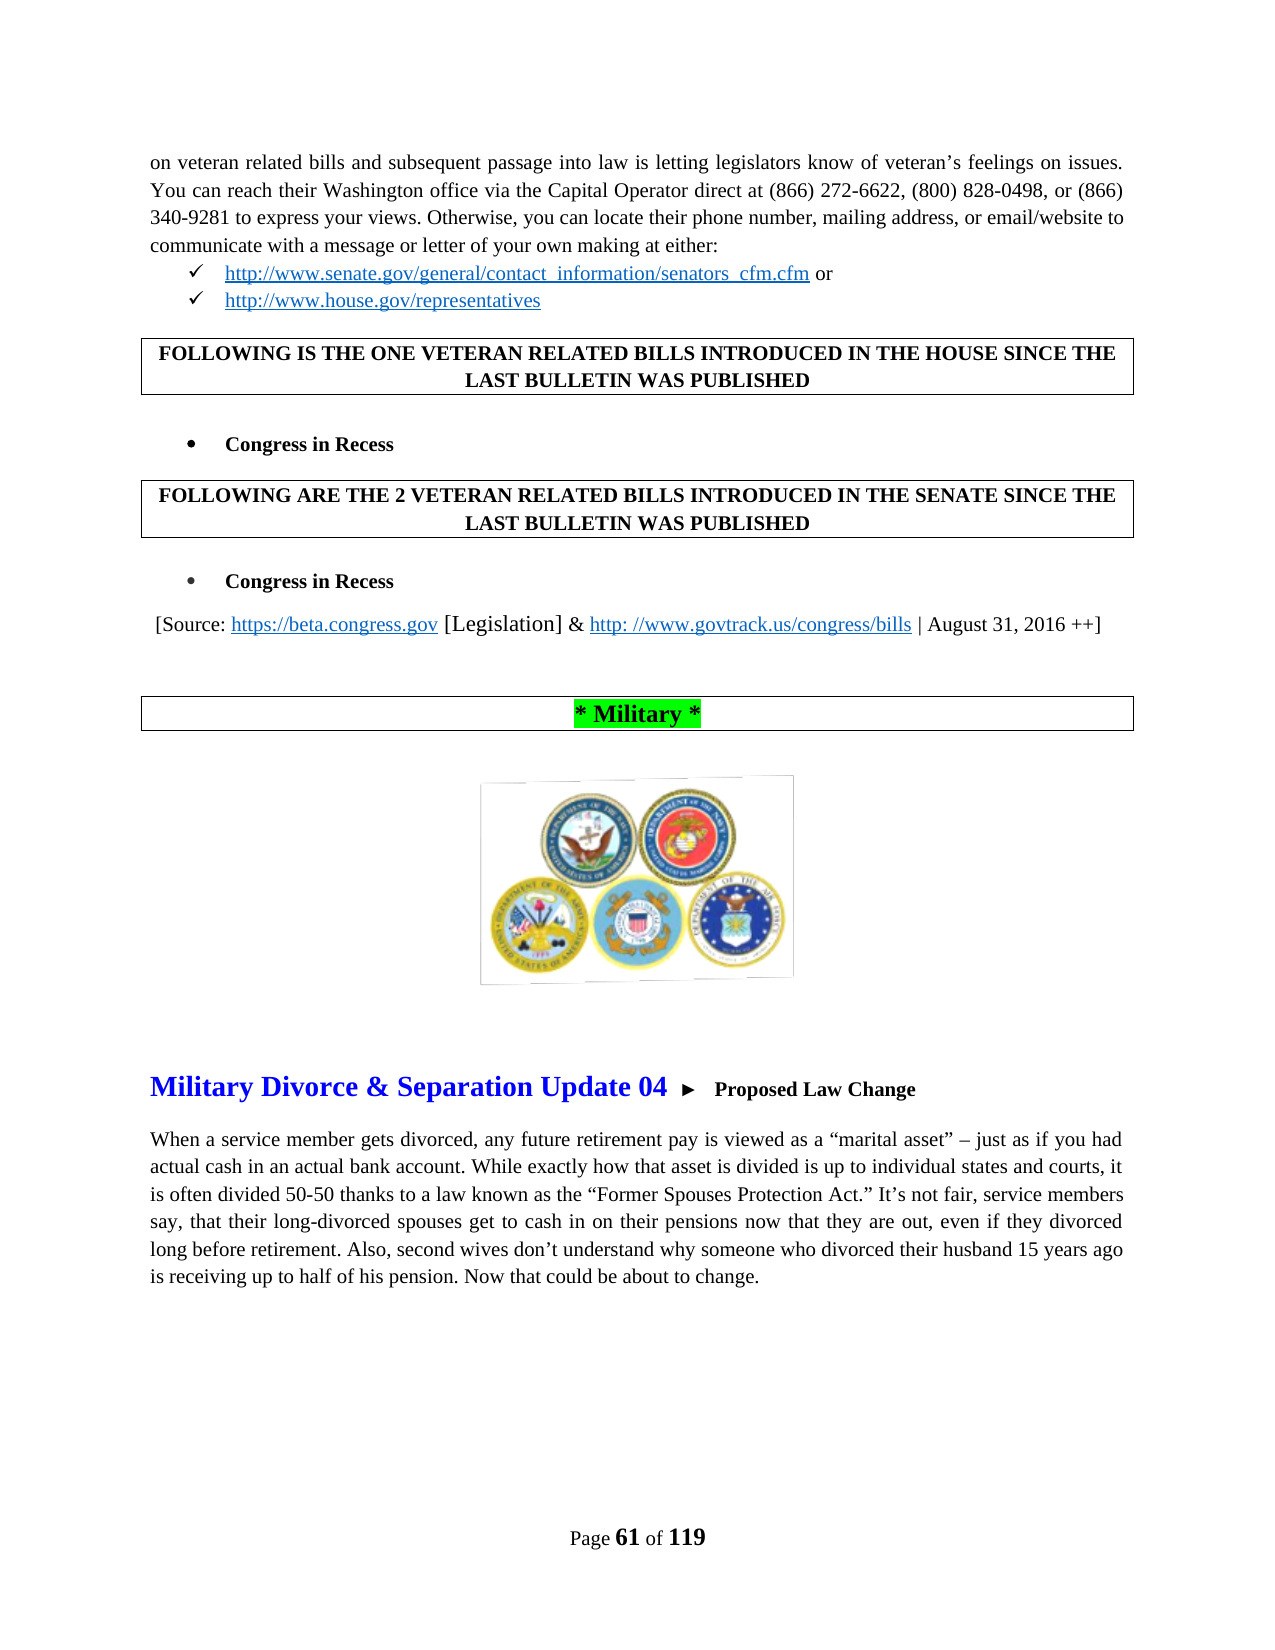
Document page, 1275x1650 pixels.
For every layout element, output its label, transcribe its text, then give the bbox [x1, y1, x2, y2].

text FOLLOWING ARE THE 2 VETERAN RELATED BILLS INTRODUCED IN THE SENATE SINCE THE LAST BULLETIN WAS PUBLISHED [142, 481, 1133, 537]
text * Military * [142, 697, 1133, 730]
text When a service member gets divorced, any future retirement pay is viewed as a “marital asset” – just as if you had actual cash in an actual bank account. While exactly how that asset is divided is up to individual states and courts, it is often divided 50-50 thanks to a law known as the “Former Spouses Protection Act.” It’s not fair, service members say, that their long-divorced spouses get to cash in on their pensions now that they are out, even if they divorced long before retirement. Also, second wives don’t understand why someone who divorced their husband 15 years ago is receiving up to half of his pension. Now that could be about to change. [150, 1126, 1125, 1288]
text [150, 150, 1125, 257]
list http://www.senate.gov/general/contact_information/senators_cfm.cfm or [187, 260, 1125, 284]
picture [478, 773, 797, 988]
list Congress in Recess [187, 569, 1125, 593]
text [Source: https://beta.congress.gov [Legislation] & http: //www.govtrack.us/congress/bills | August 31, 2016 ++] [150, 610, 1125, 637]
list Congress in Recess [187, 432, 1125, 456]
text Military Divorce & Separation Update 04 ► Proposed Law Change [150, 1069, 1125, 1102]
list http://www.house.gov/representatives [187, 288, 1125, 312]
text FOLLOWING IS THE ONE VETERAN RELATED BILLS INTRODUCED IN THE HOUSE SINCE THE LAST BULLETIN WAS PUBLISHED [142, 339, 1133, 394]
